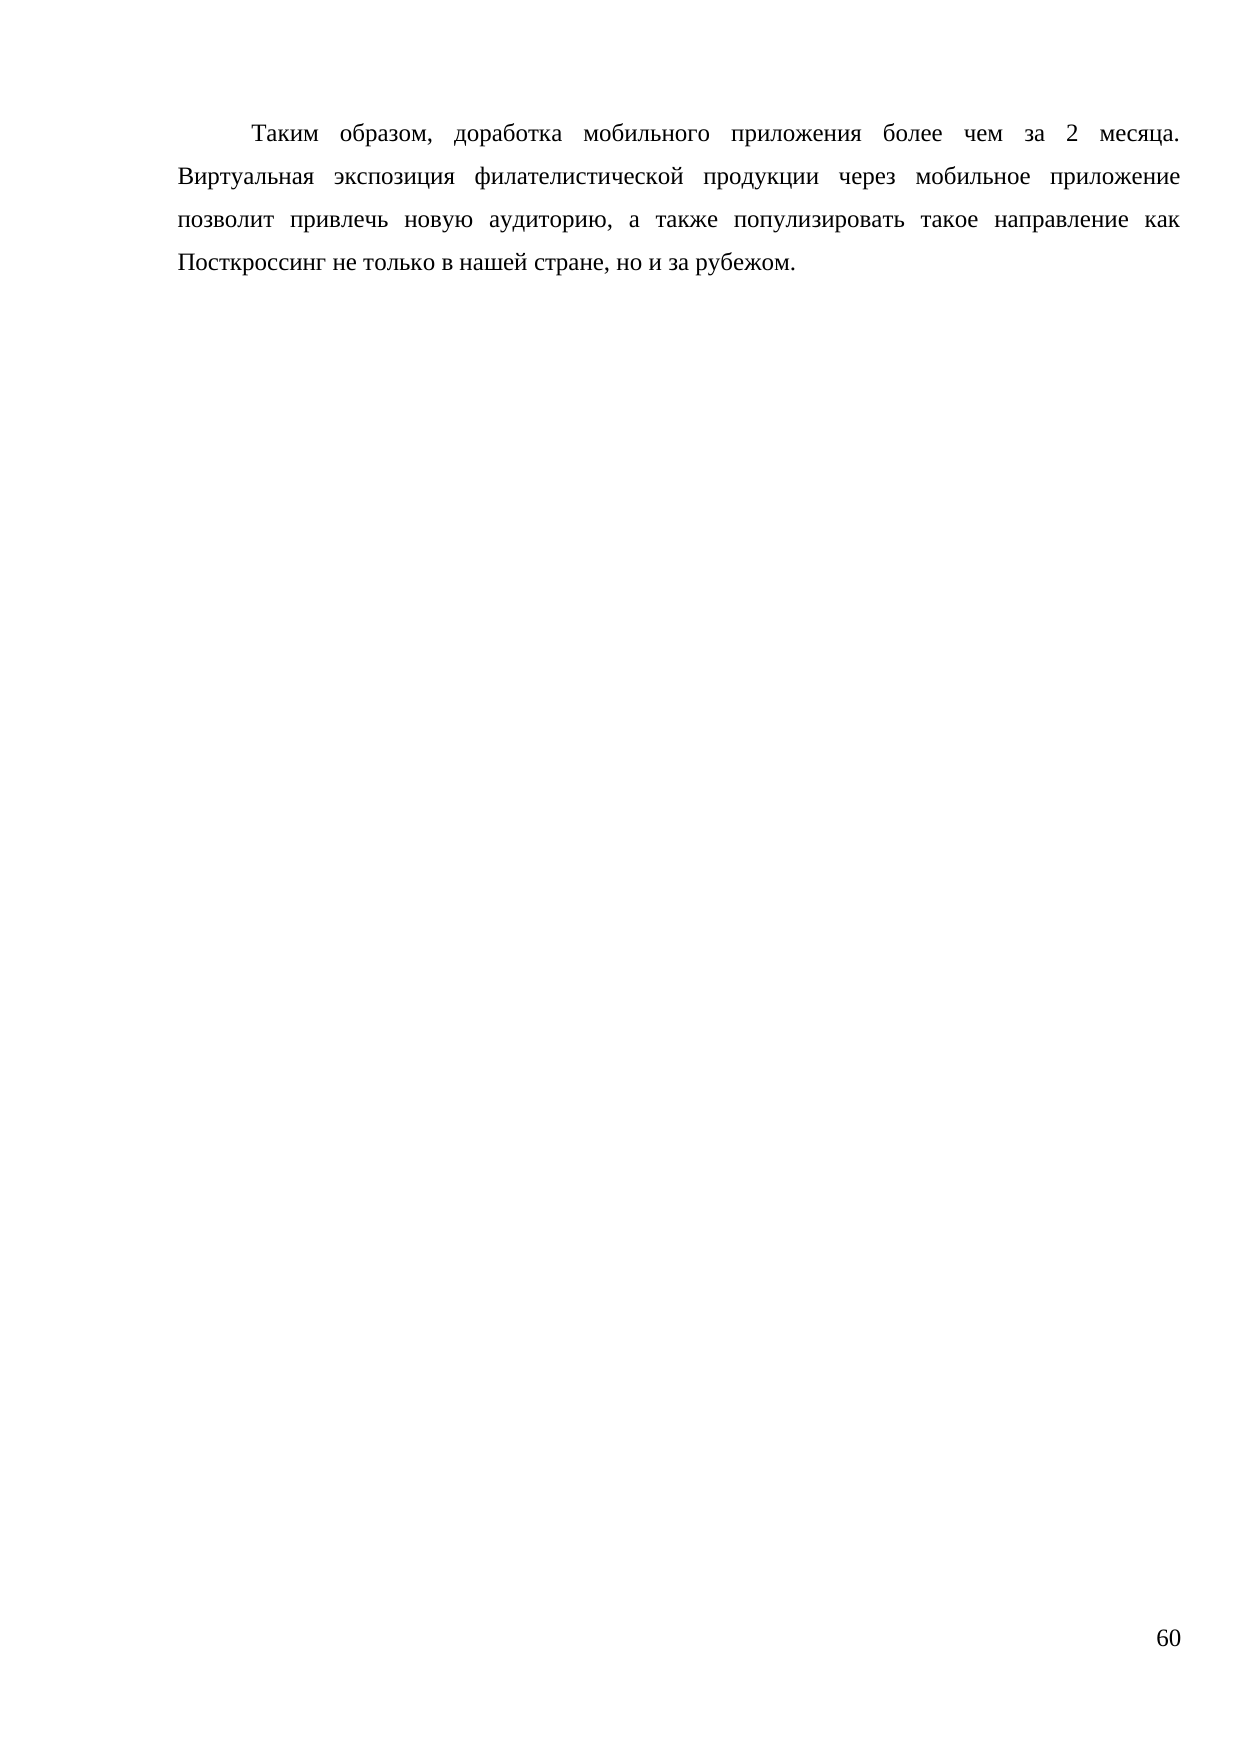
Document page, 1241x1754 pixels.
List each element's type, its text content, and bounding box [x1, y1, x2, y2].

text Таким образом, доработка мобильного приложения более чем за 2 месяца. Виртуальная экспозиция филателистической продукции через мобильное приложение позволит привлечь новую аудиторию, а также популизировать такое направление как Посткроссинг не только в нашей стране, но и за рубежом. [177, 118, 1181, 276]
